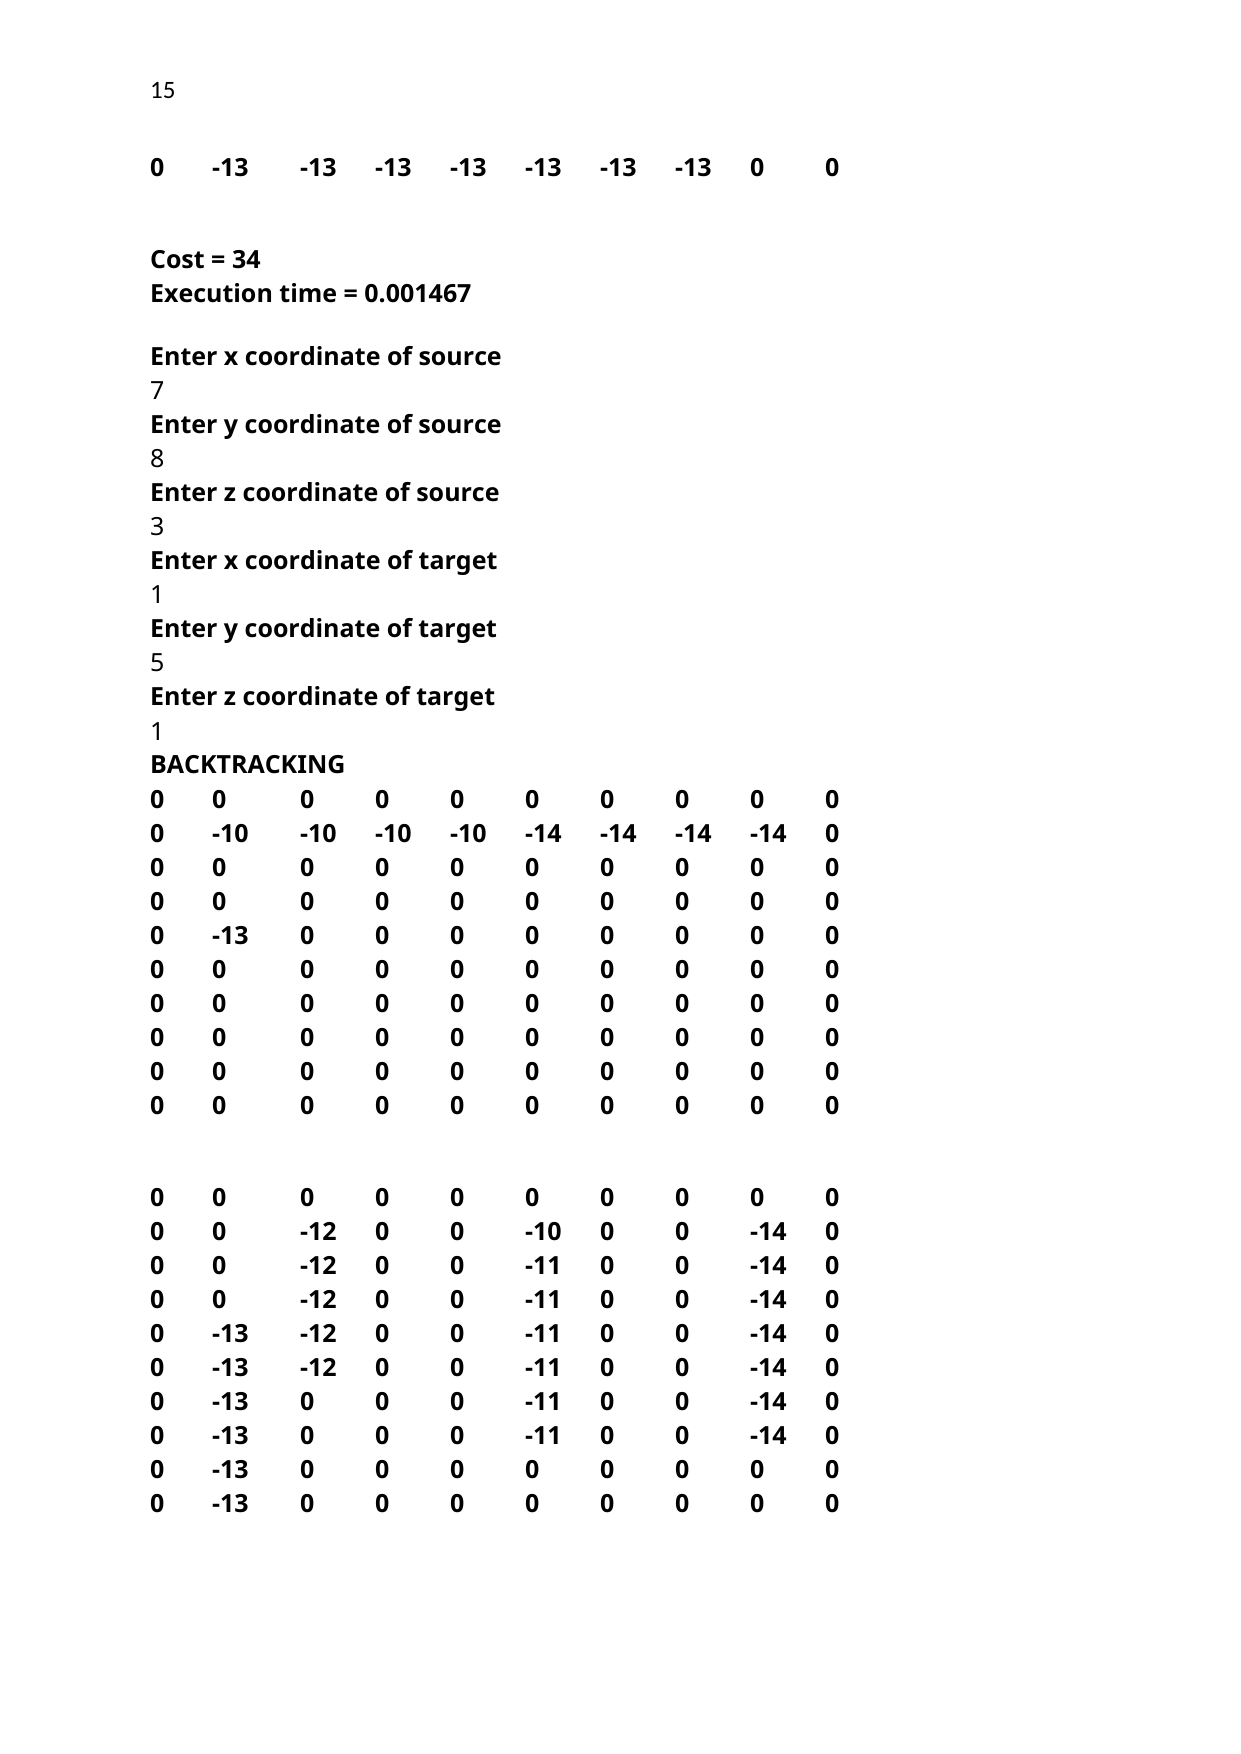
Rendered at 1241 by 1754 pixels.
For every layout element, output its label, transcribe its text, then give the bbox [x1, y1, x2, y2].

text Enter y coordinate of target [150, 611, 1090, 645]
text 0 -10 -10 -10 -10 -14 -14 -14 -14 0 [150, 815, 1090, 849]
text 3 [150, 509, 1090, 543]
text 0 0 0 0 0 0 0 0 0 0 [150, 849, 1090, 883]
text 5 [150, 645, 1090, 679]
text 0 0 -12 0 0 -10 0 0 -14 0 [150, 1213, 1090, 1247]
text 0 0 0 0 0 0 0 0 0 0 [150, 1054, 1090, 1088]
text Enter z coordinate of target [150, 679, 1090, 713]
text 7 [150, 372, 1090, 407]
text 0 -13 0 0 0 0 0 0 0 0 [150, 1452, 1090, 1486]
text 0 0 -12 0 0 -11 0 0 -14 0 [150, 1247, 1090, 1282]
text 1 [150, 577, 1090, 611]
text Enter x coordinate of target [150, 543, 1090, 577]
text 0 0 0 0 0 0 0 0 0 0 [150, 1020, 1090, 1054]
text 0 0 0 0 0 0 0 0 0 0 [150, 1179, 1090, 1213]
text 1 [150, 713, 1090, 747]
text 0 -13 -12 0 0 -11 0 0 -14 0 [150, 1316, 1090, 1350]
text 0 -13 0 0 0 -11 0 0 -14 0 [150, 1384, 1090, 1418]
text 0 -13 0 0 0 0 0 0 0 0 [150, 1486, 1090, 1520]
text BACKTRACKING [150, 747, 1090, 781]
text 0 -13 0 0 0 0 0 0 0 0 [150, 917, 1090, 952]
text Enter y coordinate of source [150, 407, 1090, 441]
text 0 -13 -13 -13 -13 -13 -13 -13 0 0 [150, 150, 1090, 184]
text 0 -13 0 0 0 -11 0 0 -14 0 [150, 1418, 1090, 1452]
text 0 0 0 0 0 0 0 0 0 0 [150, 952, 1090, 986]
text Enter x coordinate of source [150, 338, 1090, 372]
text Enter z coordinate of source [150, 475, 1090, 509]
text Cost = 34 [150, 242, 1090, 276]
text 0 0 0 0 0 0 0 0 0 0 [150, 781, 1090, 815]
text 0 0 -12 0 0 -11 0 0 -14 0 [150, 1282, 1090, 1316]
text 8 [150, 441, 1090, 475]
text 0 0 0 0 0 0 0 0 0 0 [150, 1088, 1090, 1122]
text 0 -13 -12 0 0 -11 0 0 -14 0 [150, 1350, 1090, 1384]
text 0 0 0 0 0 0 0 0 0 0 [150, 883, 1090, 917]
text Execution time = 0.001467 [150, 276, 1090, 310]
text 0 0 0 0 0 0 0 0 0 0 [150, 986, 1090, 1020]
